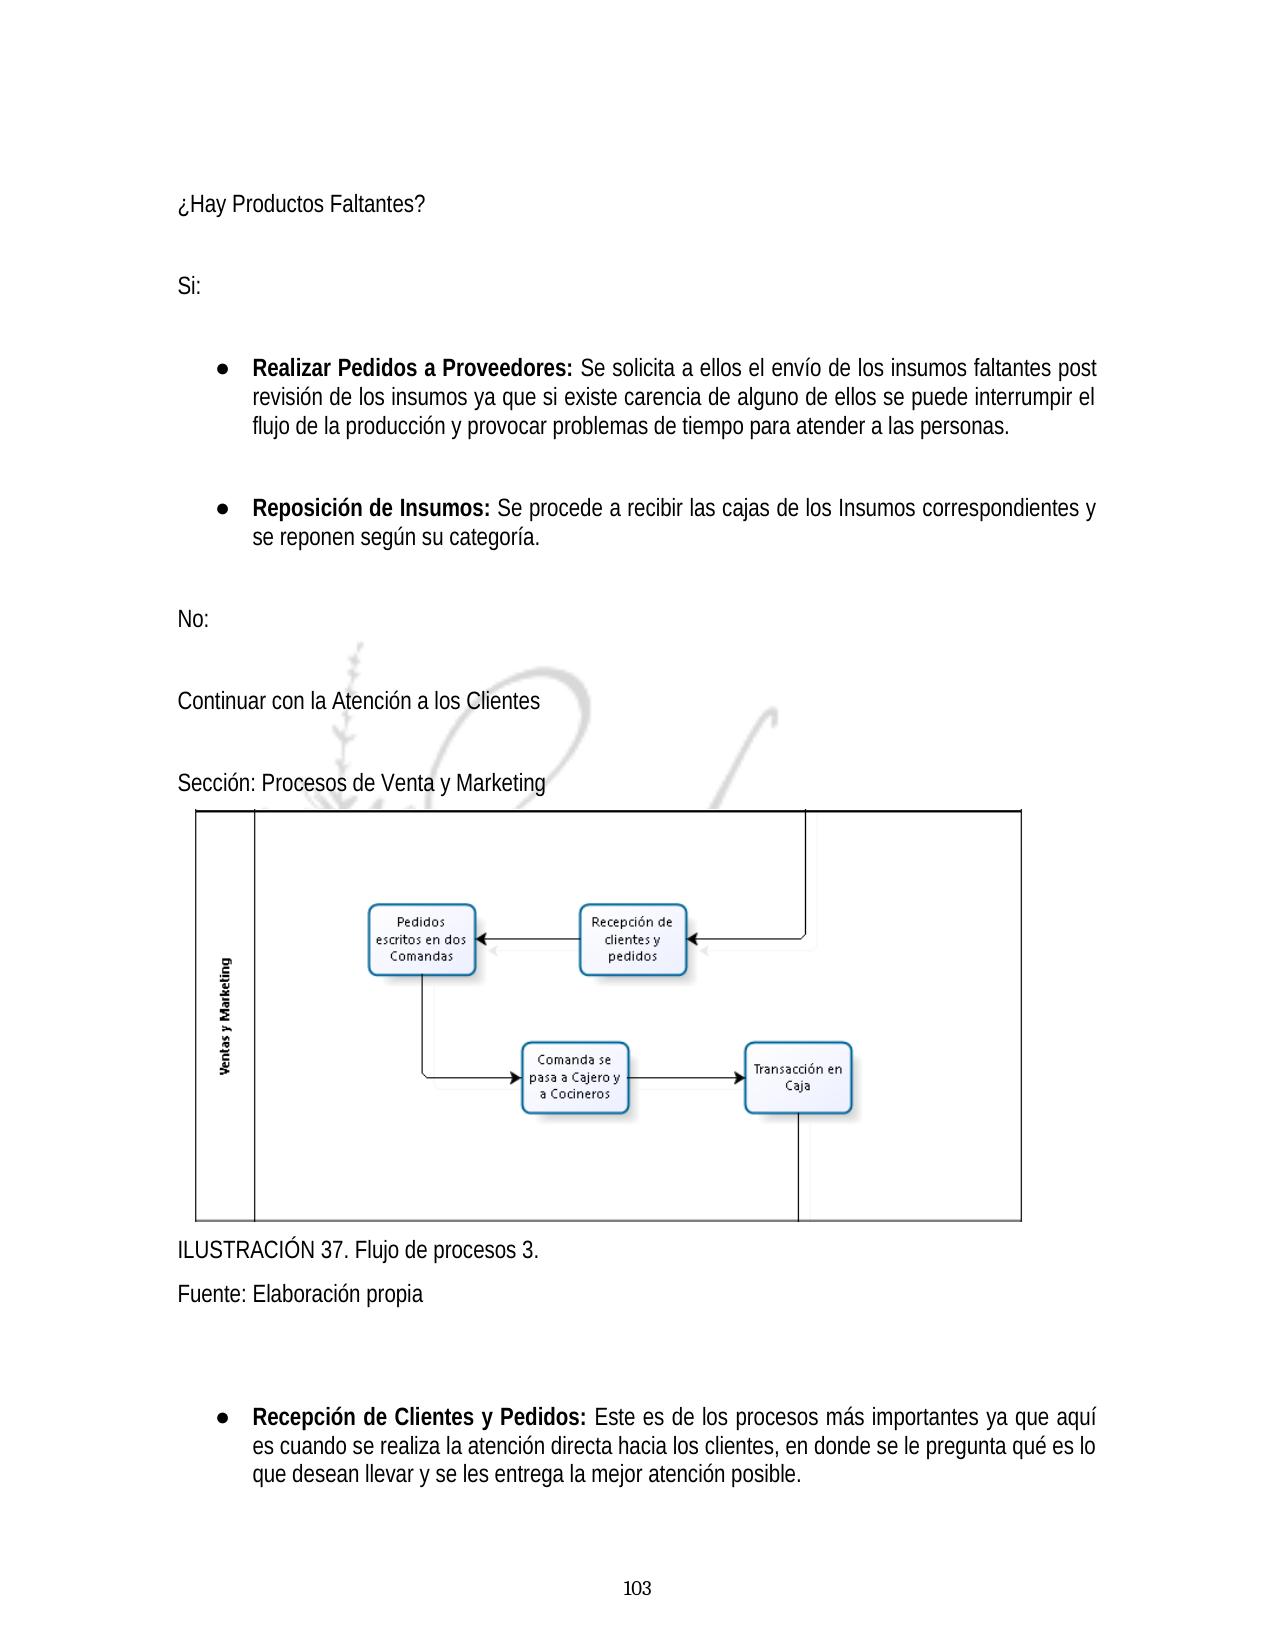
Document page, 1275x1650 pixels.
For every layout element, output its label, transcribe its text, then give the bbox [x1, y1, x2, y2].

list Recepción de Clientes y Pedidos: Este es de los procesos más importantes ya que aquí es cuando se realiza la atención directa hacia los clientes, en donde se le pregunta qué es lo que desean llevar y se les entrega la mejor atención posible. [215, 1402, 1098, 1488]
list Realizar Pedidos a Proveedores: Se solicita a ellos el envío de los insumos faltantes post revisión de los insumos ya que si existe carencia de alguno de ellos se puede interrumpir el flujo de la producción y provocar problemas de tiempo para atender a las personas. [215, 353, 1098, 439]
text ILUSTRACIÓN 37. Flujo de procesos 3. [177, 1234, 1098, 1263]
picture [194, 809, 1081, 1222]
text Sección: Procesos de Venta y Marketing [177, 768, 1098, 797]
text Si: [177, 271, 1098, 300]
list Reposición de Insumos: Se procede a recibir las cajas de los Insumos correspondientes y se reponen según su categoría. [215, 493, 1098, 550]
text No: [177, 604, 1098, 632]
text Fuente: Elaboración propia [177, 1278, 1098, 1307]
text Continuar con la Atención a los Clientes [177, 686, 1098, 715]
text ¿Hay Productos Faltantes? [177, 189, 1098, 217]
